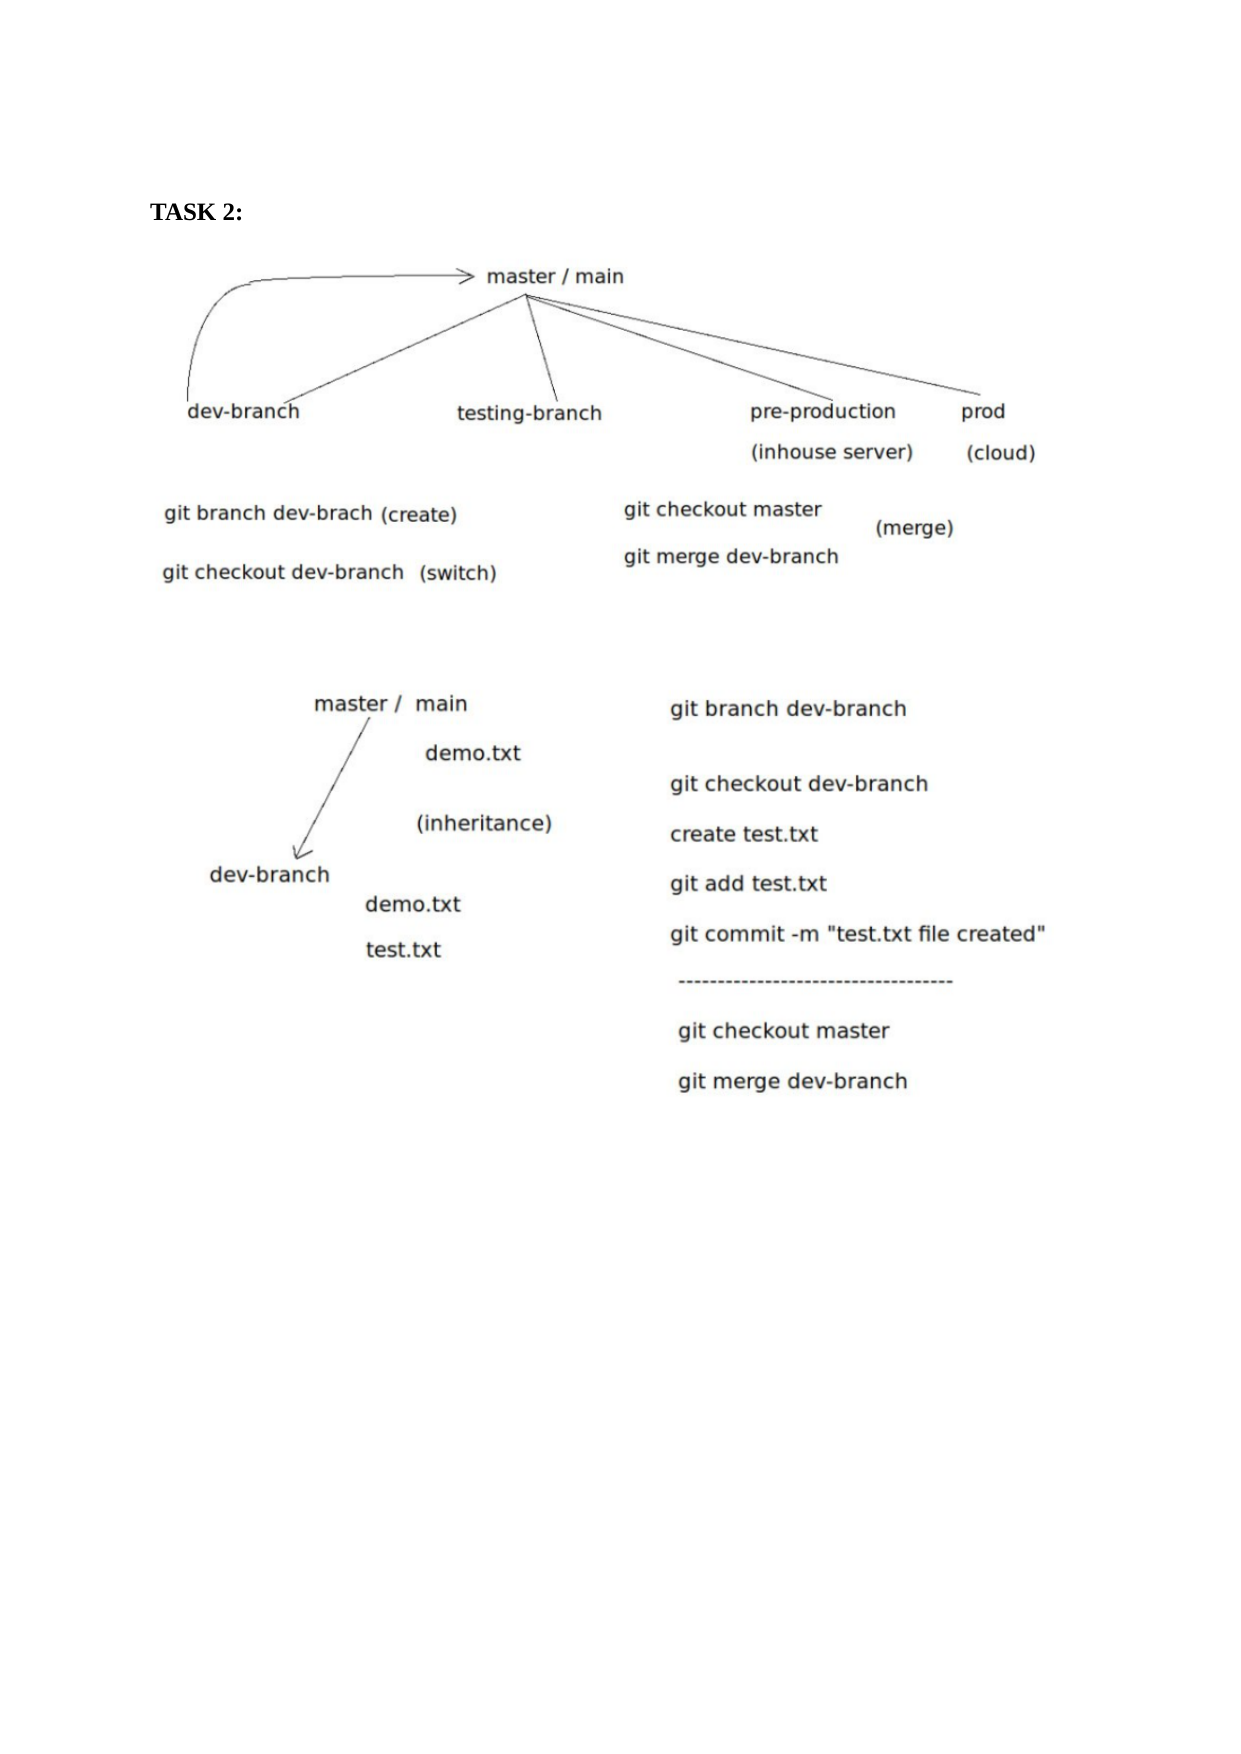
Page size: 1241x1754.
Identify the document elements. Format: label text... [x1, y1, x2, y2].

text TASK 2: [150, 197, 1090, 226]
picture [150, 675, 1089, 1138]
picture [150, 244, 1090, 610]
